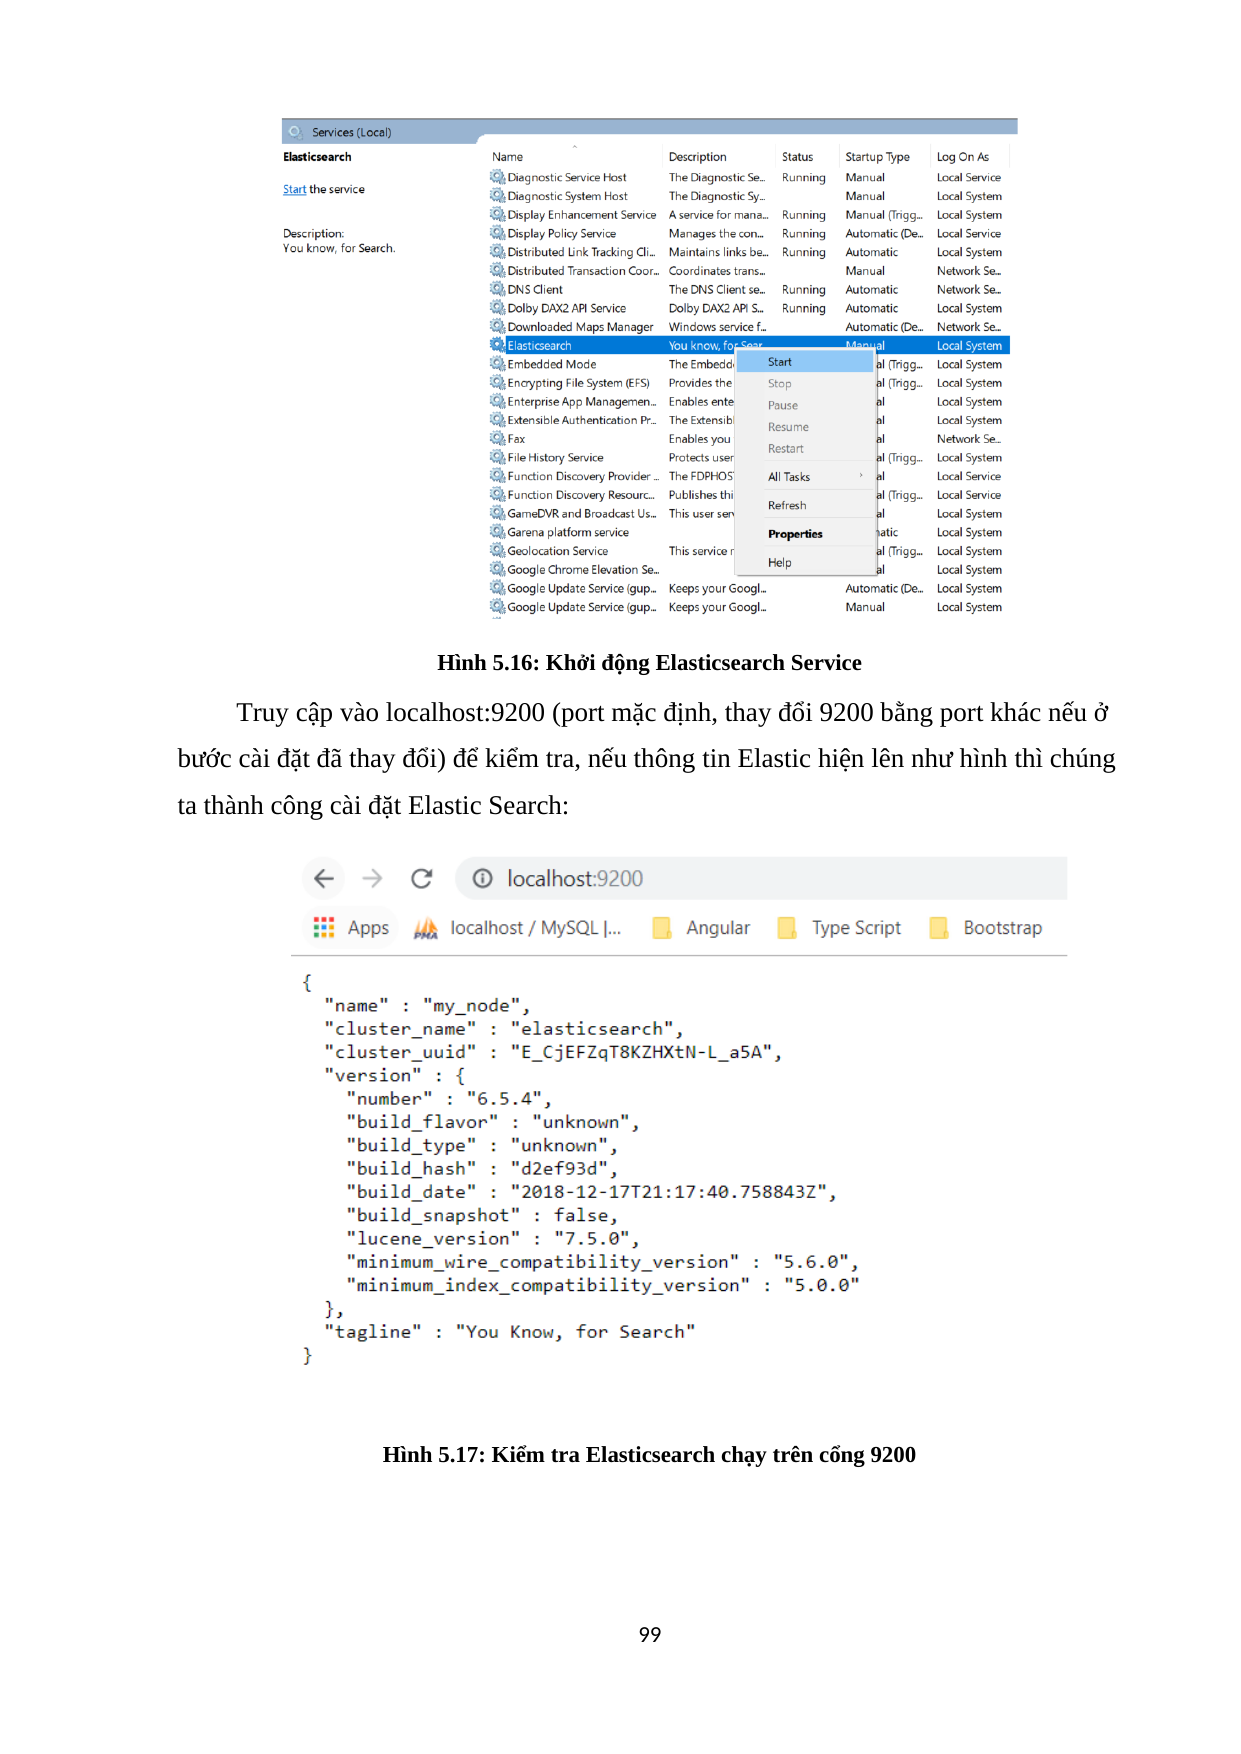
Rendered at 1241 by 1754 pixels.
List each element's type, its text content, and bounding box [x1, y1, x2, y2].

text Hình 5.17: Kiểm tra Elasticsearch chạy trên cổng 9200 [177, 1441, 1122, 1467]
text Hình 5.16: Khởi động Elasticsearch Service [177, 649, 1122, 675]
picture [281, 118, 1018, 619]
text Truy cập vào localhost:9200 (port mặc định, thay đổi 9200 bằng port khác nếu ở bước cài đặt đã thay đổi) để kiểm tra, nếu thông tin Elastic hiện lên như hình thì chúng ta thành công cài đặt Elastic Search: [177, 696, 1122, 820]
picture [291, 852, 1068, 1425]
